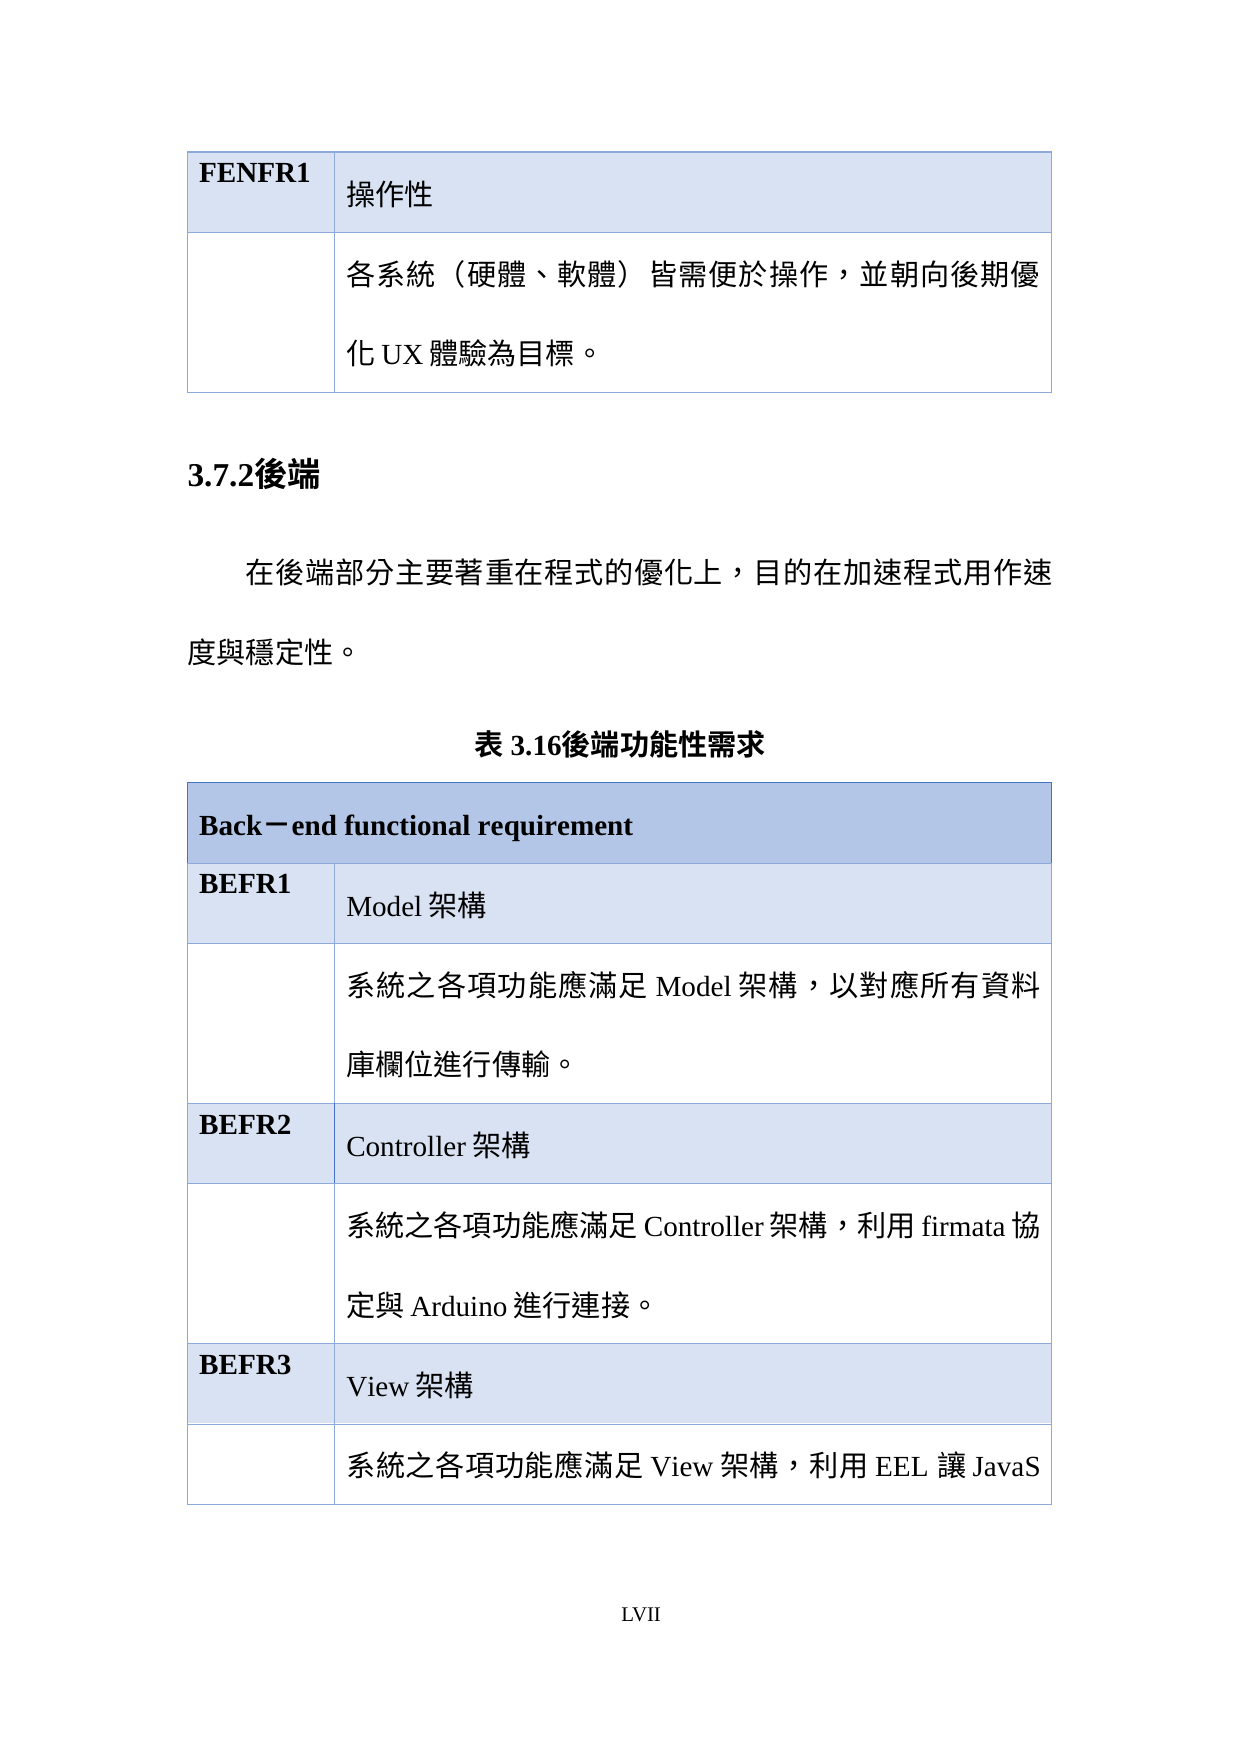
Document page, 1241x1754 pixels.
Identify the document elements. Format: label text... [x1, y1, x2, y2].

table_cell 系統之各項功能應滿足Controller架構，利用firmata協定與Arduino進行連接。 [335, 1184, 1051, 1343]
table_cell [188, 1184, 334, 1343]
text 表 3.16後端功能性需求 [187, 703, 1053, 782]
subtitle 後端 [187, 432, 1053, 512]
table_cell [188, 944, 334, 1103]
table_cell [335, 1425, 1051, 1504]
text 在後端部分主要著重在程式的優化上，目的在加速程式用作速度與穩定性。 [187, 532, 1053, 690]
table_cell 操作性 [335, 153, 1051, 232]
table_cell [188, 233, 334, 392]
table_cell Model架構 [335, 864, 1051, 943]
table_cell FENFR1 [188, 153, 334, 232]
table_cell BEFR1 [188, 864, 334, 943]
table_cell BEFR2 [188, 1104, 334, 1183]
table_cell View架構 [335, 1344, 1051, 1423]
table_cell Controller架構 [335, 1104, 1051, 1183]
table_cell 系統之各項功能應滿足Model架構，以對應所有資料庫欄位進行傳輸。 [335, 944, 1051, 1103]
table_cell BEFR3 [188, 1344, 334, 1423]
table_header Back－end functional requirement [188, 783, 1051, 863]
table_cell [188, 1425, 334, 1504]
table_cell 各系統（硬體、軟體）皆需便於操作，並朝向後期優化UX體驗為目標。 [335, 233, 1051, 392]
